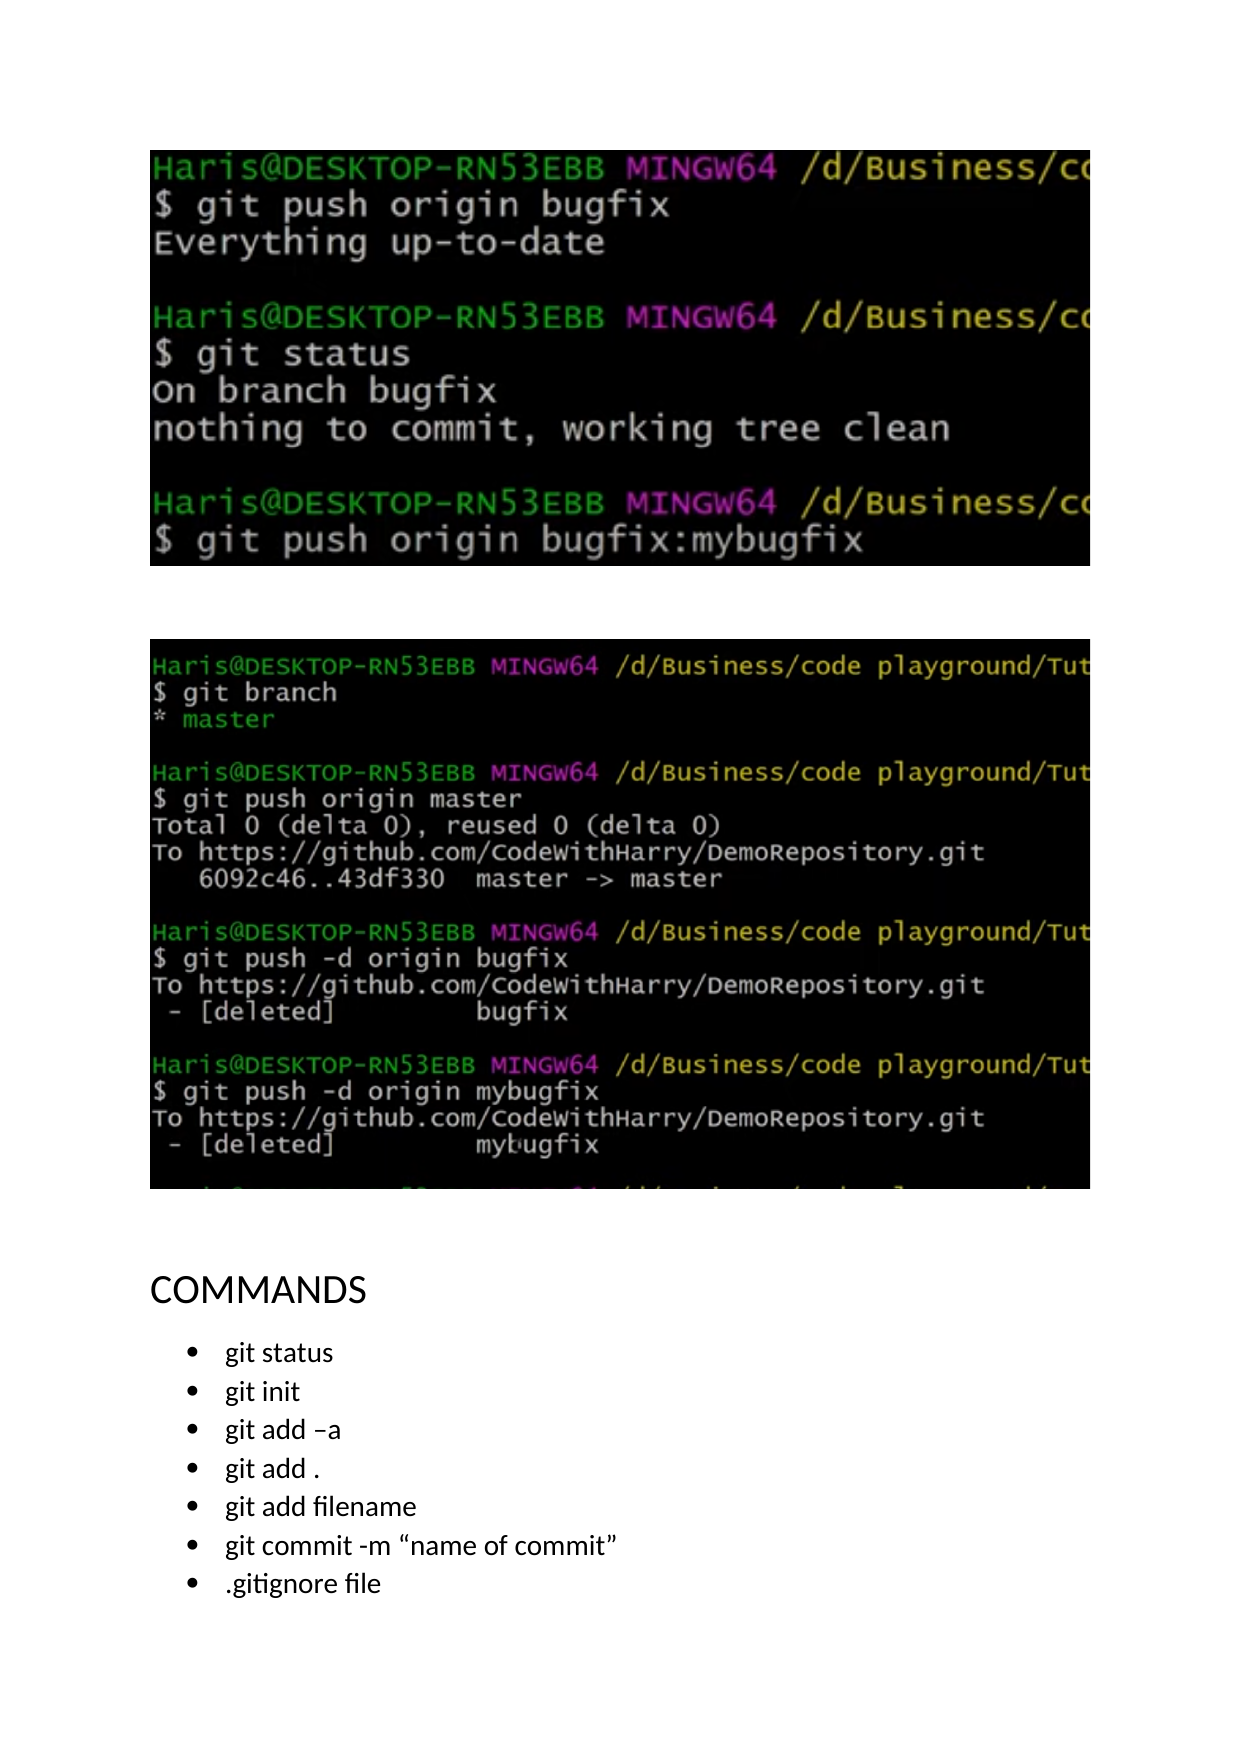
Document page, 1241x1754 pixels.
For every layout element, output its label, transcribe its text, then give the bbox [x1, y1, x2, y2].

list git add filename [187, 1488, 1090, 1524]
list git commit -m “name of commit” [187, 1527, 1090, 1562]
list git status [187, 1334, 1090, 1370]
picture [150, 639, 1091, 1189]
list git add –a [187, 1411, 1090, 1447]
text COMMANDS [150, 1263, 1090, 1314]
list git add . [187, 1450, 1090, 1486]
list .gitignore file [187, 1565, 1090, 1601]
list git init [187, 1373, 1090, 1409]
picture [150, 150, 1091, 566]
